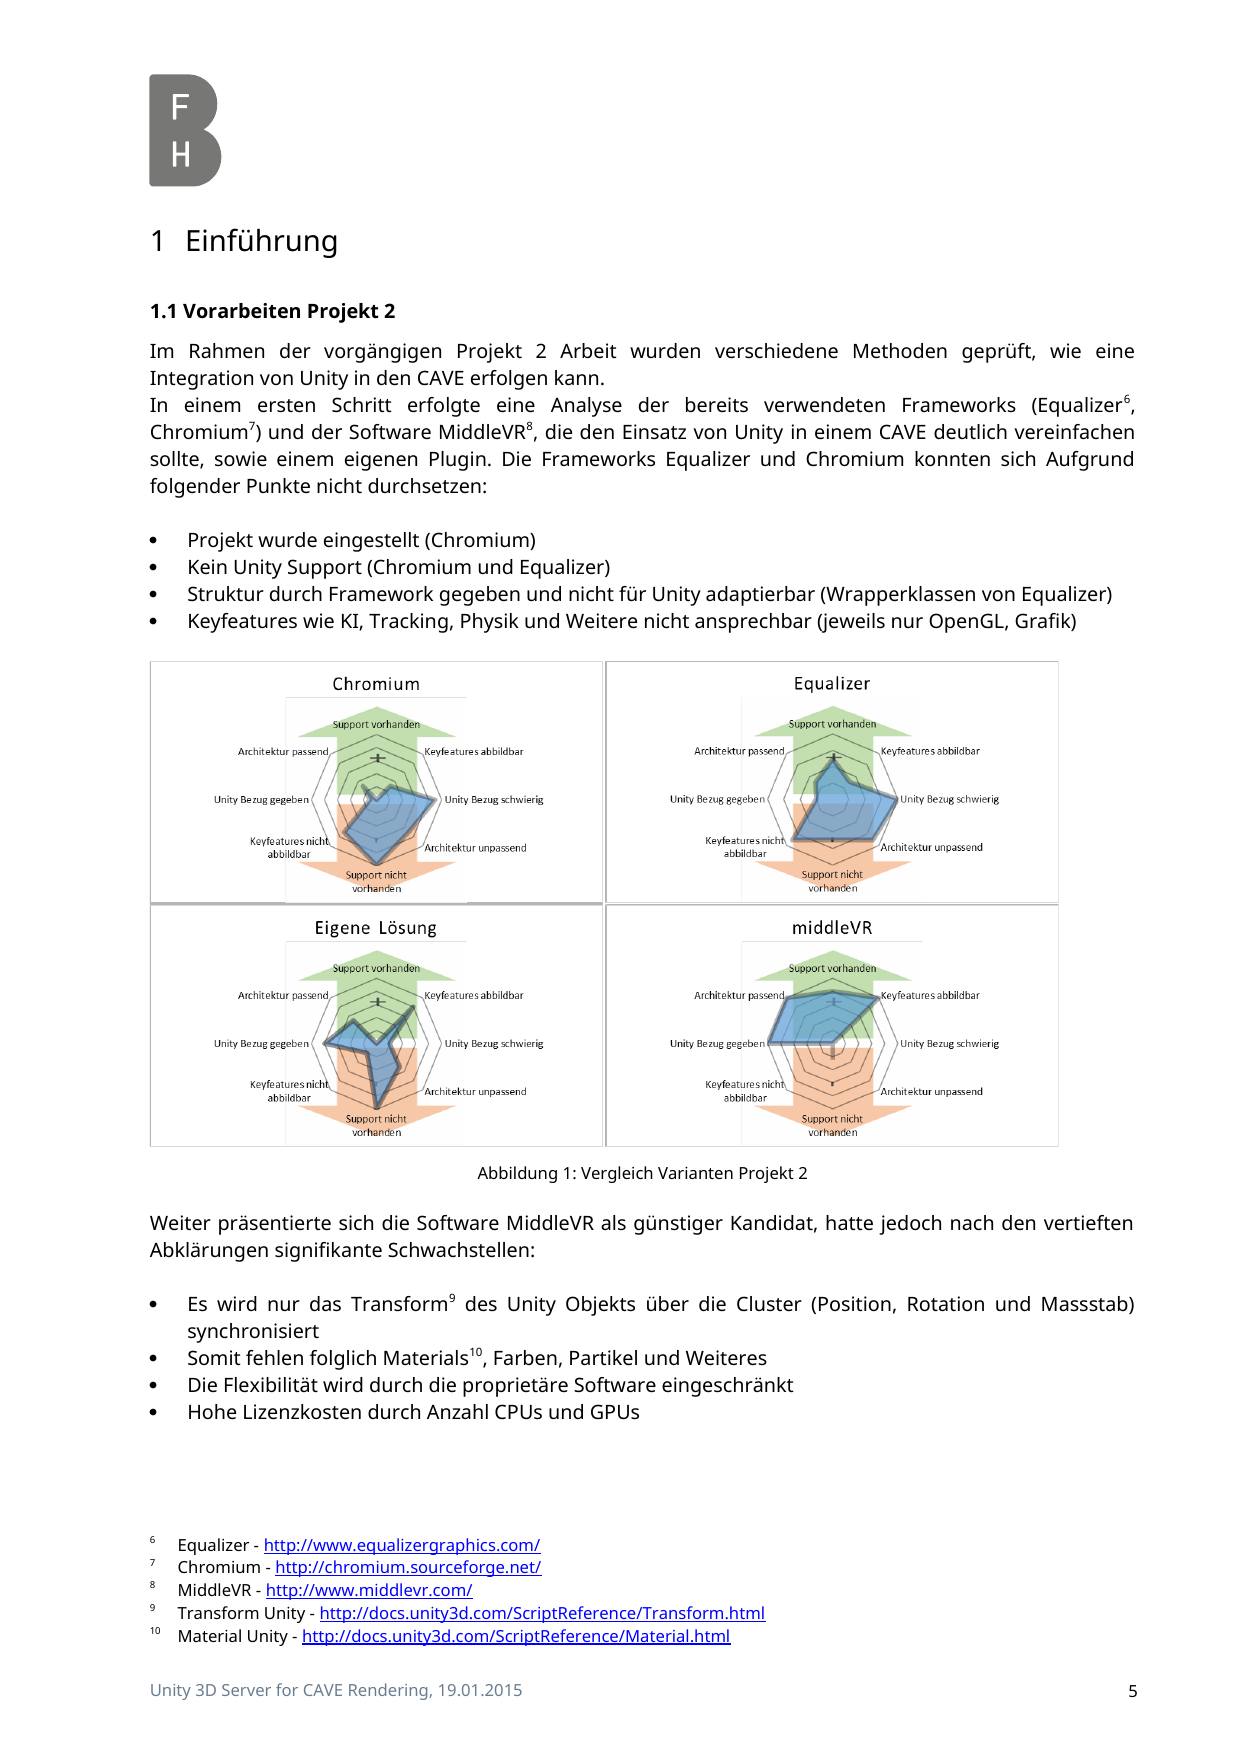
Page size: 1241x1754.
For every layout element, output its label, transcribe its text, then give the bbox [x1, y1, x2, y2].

list Die Flexibilität wird durch die proprietäre Software eingeschränkt [149, 1371, 1136, 1398]
text Weiter präsentierte sich die Software MiddleVR als günstiger Kandidat, hatte jedoch nach den vertieften Abklärungen signifikante Schwachstellen: [149, 1209, 1136, 1263]
text Im Rahmen der vorgängigen Projekt 2 Arbeit wurden verschiedene Methoden geprüft, wie eine Integration von Unity in den CAVE erfolgen kann. [149, 337, 1136, 391]
text Abbildung 1: Vergleich Varianten Projekt 2 [149, 1159, 1136, 1184]
list Hohe Lizenzkosten durch Anzahl CPUs und GPUs [149, 1398, 1136, 1425]
list Struktur durch Framework gegeben und nicht für Unity adaptierbar (Wrapperklassen von Equalizer) [149, 580, 1136, 607]
list Somit fehlen folglich Materials, Farben, Partikel und Weiteres [149, 1344, 1136, 1371]
list Kein Unity Support (Chromium und Equalizer) [149, 553, 1136, 580]
list Es wird nur das Transform des Unity Objekts über die Cluster (Position, Rotation und Massstab) synchronisiert [149, 1290, 1136, 1344]
list Keyfeatures wie KI, Tracking, Physik und Weitere nicht ansprechbar (jeweils nur OpenGL, Grafik) [149, 607, 1136, 634]
list Projekt wurde eingestellt (Chromium) [149, 526, 1136, 553]
text In einem ersten Schritt erfolgte eine Analyse der bereits verwendeten Frameworks (Equalizer, Chromium) und der Software MiddleVR, die den Einsatz von Unity in einem CAVE deutlich vereinfachen sollte, sowie einem eigenen Plugin. Die Frameworks Equalizer und Chromium konnten sich Aufgrund folgender Punkte nicht durchsetzen: [149, 391, 1136, 499]
subtitle Einführung [149, 221, 1136, 260]
picture [149, 661, 1059, 1147]
subtitle Vorarbeiten Projekt 2 [149, 298, 1136, 325]
